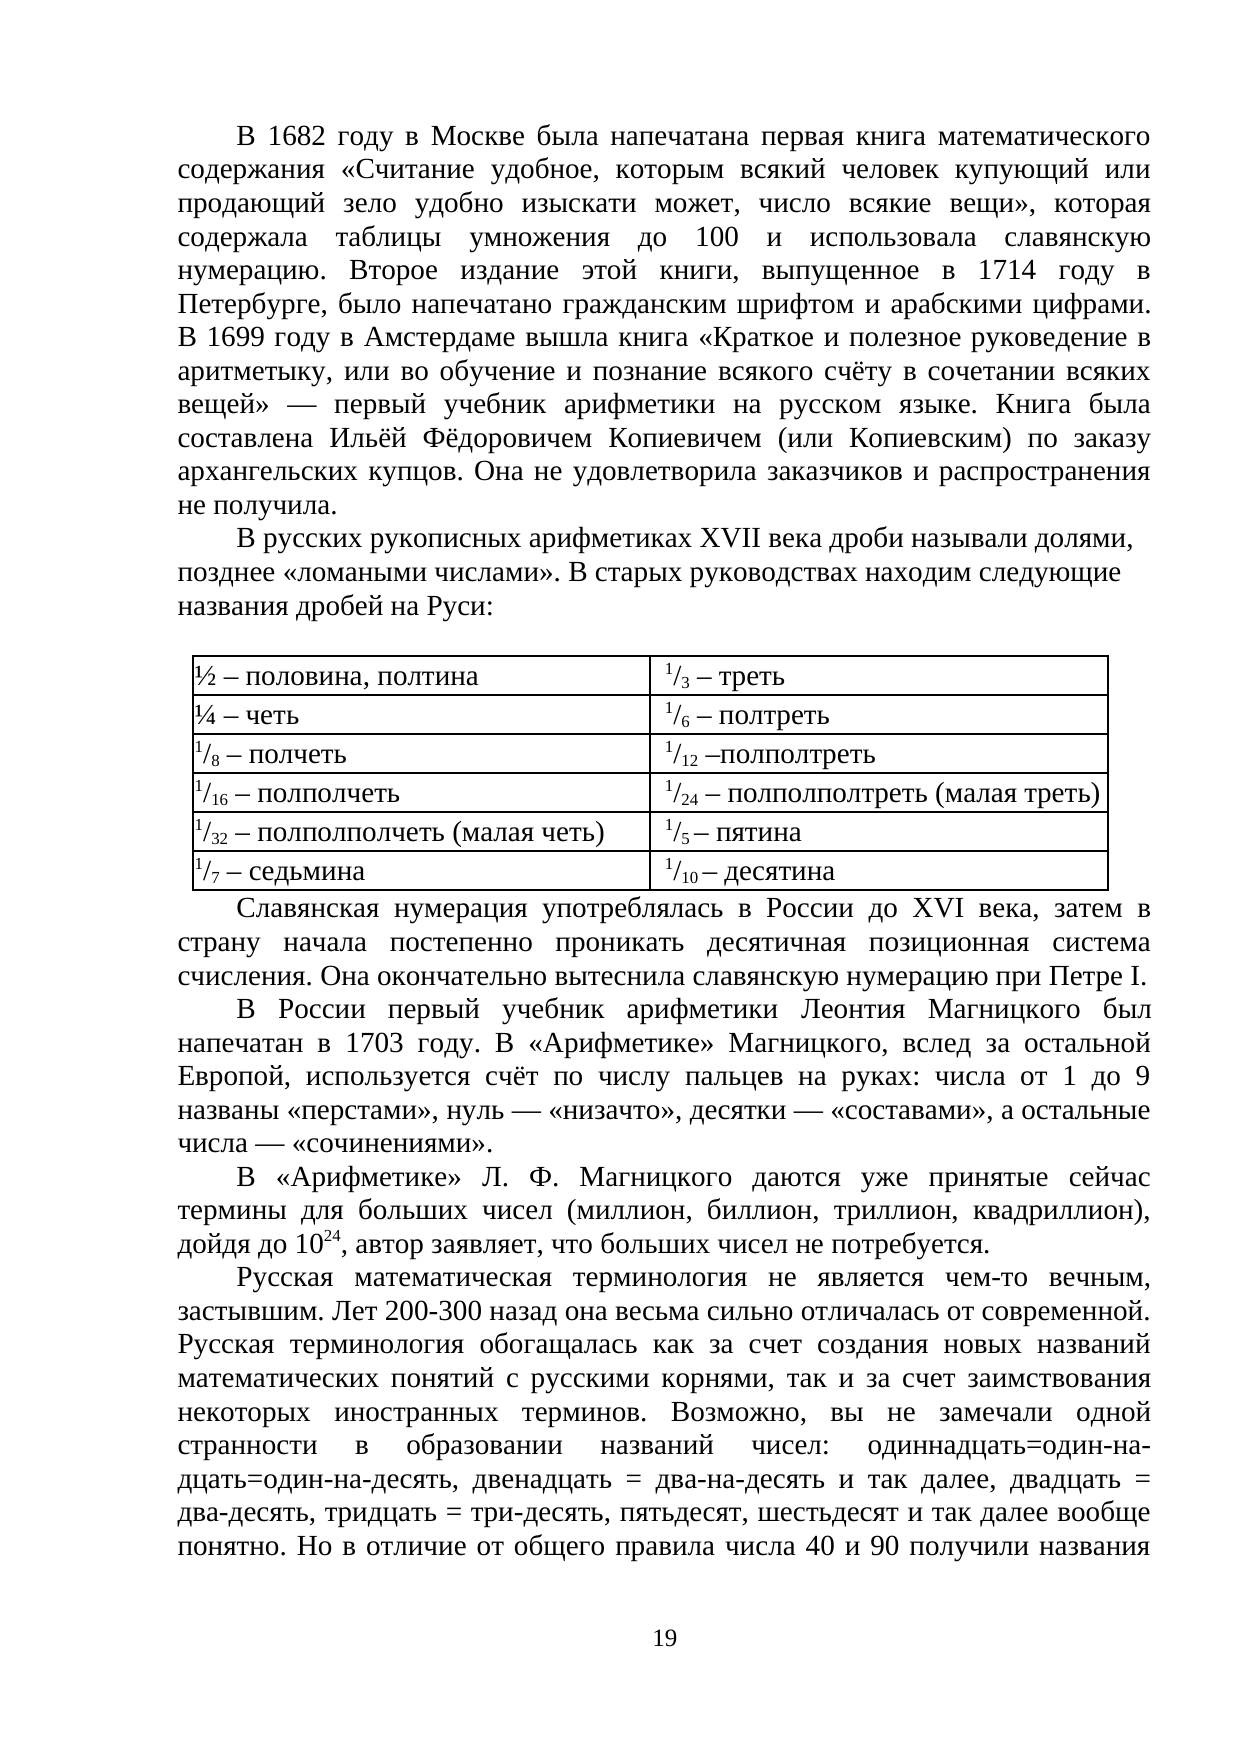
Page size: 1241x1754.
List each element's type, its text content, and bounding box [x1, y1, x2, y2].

table_cell 1/16 – полполчеть [194, 774, 649, 811]
table_cell 1/8 – полчеть [194, 735, 649, 772]
text В России первый учебник арифметики Леонтия Магницкого был напечатан в 1703 году. В «Арифметике» Магницкого, вслед за остальной Европой, используется счёт по числу пальцев на руках: числа от 1 до 9 названы «перстами», нуль — «низачто», десятки — «составами», а остальные числа — «сочинениями». [177, 991, 1152, 1159]
table_cell 1/10 – десятина [651, 852, 1107, 888]
text Славянская нумерация употреблялась в России до XVI века, затем в страну начала постепенно проникать десятичная позиционная система счисления. Она окончательно вытеснила славянскую нумерацию при Петре I. [177, 891, 1152, 991]
table_cell 1/24 – полполполтреть (малая треть) [651, 774, 1107, 811]
table_cell 1/7 – седьмина [194, 852, 649, 888]
table_cell 1/5 – пятина [651, 813, 1107, 849]
table_cell ¼ – четь [194, 696, 649, 733]
text В 1682 году в Москве была напечатана первая книга математического содержания «Считание удобное, которым всякий человек купующий или продающий зело удобно изыскати может, число всякие вещи», которая содержала таблицы умножения до 100 и использовала славянскую нумерацию. Второе издание этой книги, выпущенное в 1714 году в Петербурге, было напечатано гражданским шрифтом и арабскими цифрами. В 1699 году в Амстердаме вышла книга «Краткое и полезное руковедение в аритметыку, или во обучение и познание всякого счёту в сочетании всяких вещей» — первый учебник арифметики на русском языке. Книга была составлена Ильёй Фёдоровичем Копиевичем (или Копиевским) по заказу архангельских купцов. Она не удовлетворила заказчиков и распространения не получила. [177, 118, 1152, 521]
table_cell 1/12 –полполтреть [651, 735, 1107, 772]
table_cell 1/32 – полполполчеть (малая четь) [194, 813, 649, 849]
table_header 1/3 – треть [651, 657, 1107, 694]
table_header ½ – половина, полтина [194, 657, 649, 694]
table_cell 1/6 – полтреть [651, 696, 1107, 733]
text В «Арифметике» Л. Ф. Магницкого даются уже принятые сейчас термины для больших чисел (миллион, биллион, триллион, квадриллион), дойдя до 1024, автор заявляет, что больших чисел не потребуется. [177, 1159, 1152, 1259]
text В русских рукописных арифметиках XVII века дроби называли долями, позднее «ломаными числами». В старых руководствах находим следующие названия дробей на Руси: [177, 521, 1152, 621]
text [177, 1259, 1152, 1561]
